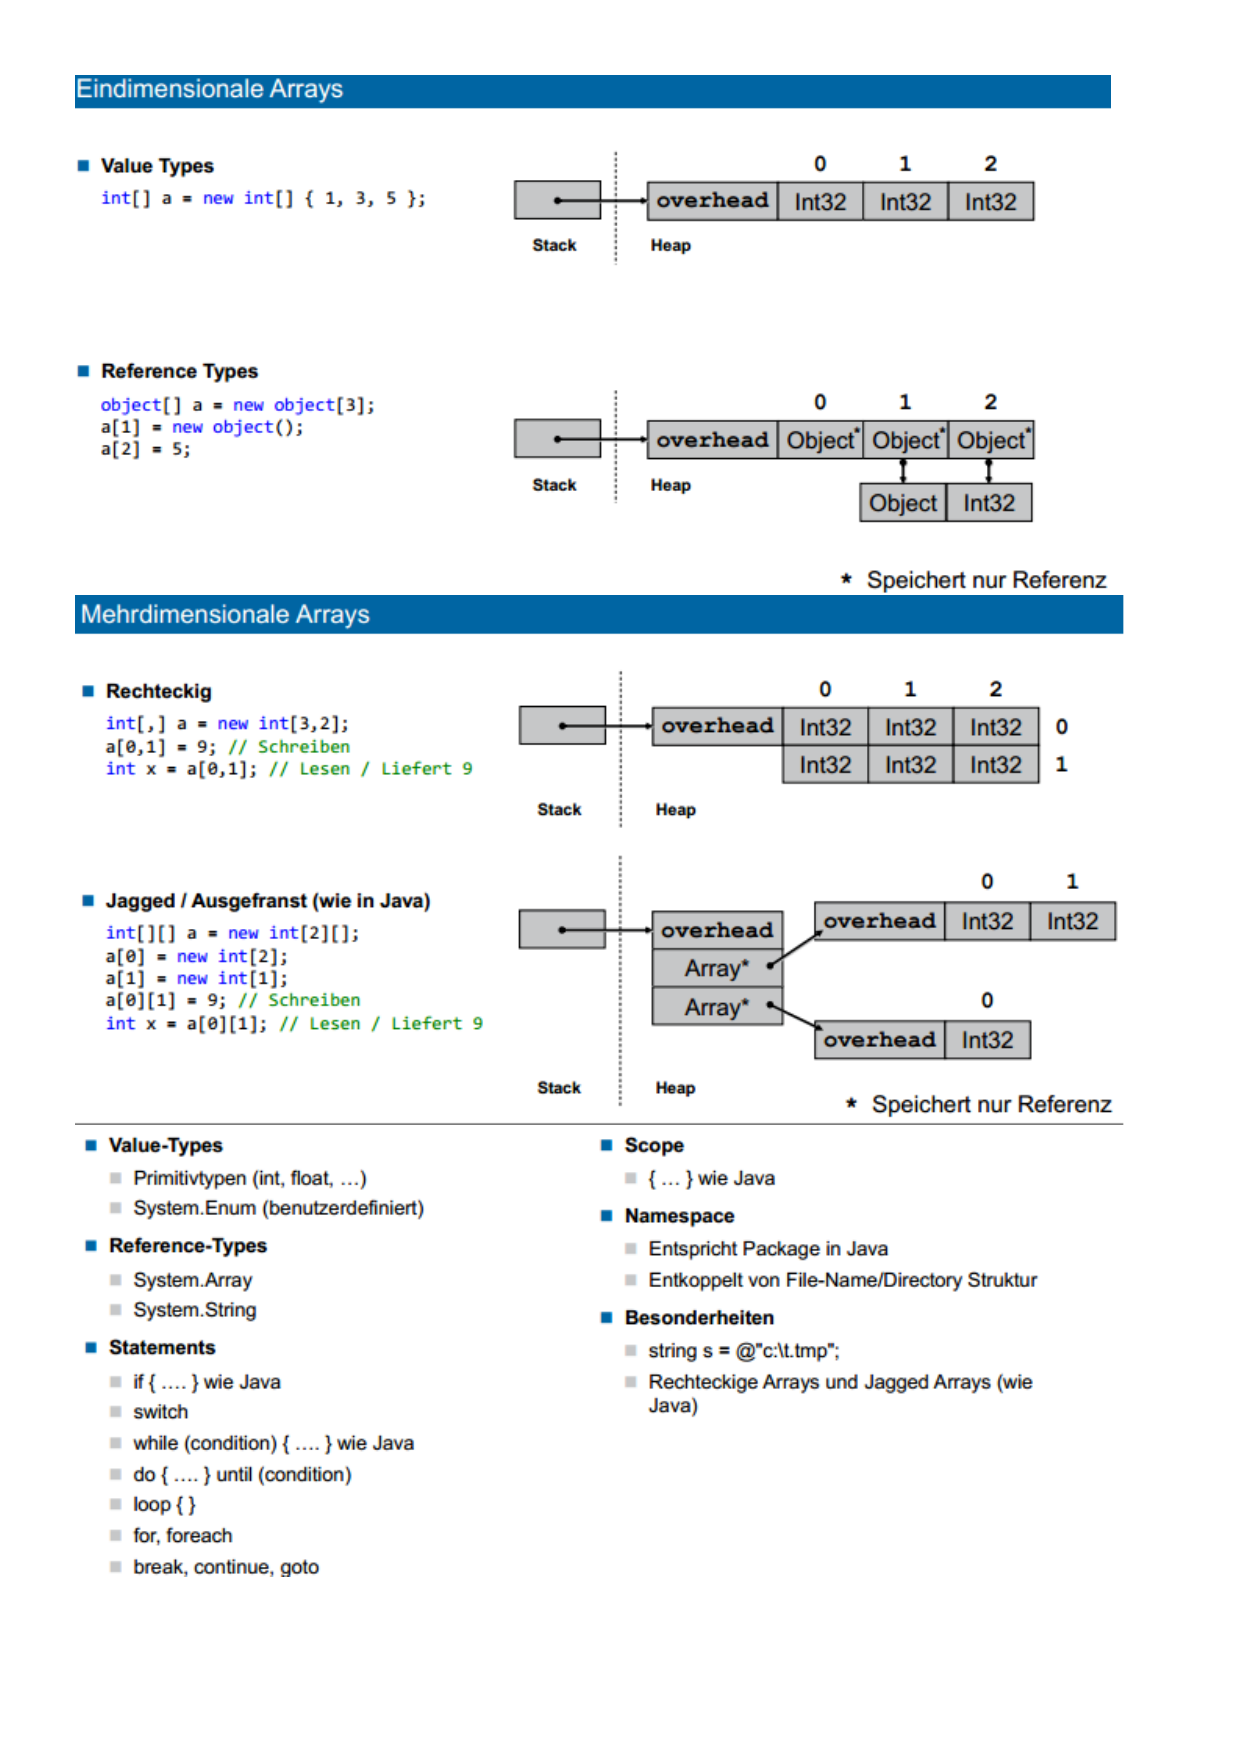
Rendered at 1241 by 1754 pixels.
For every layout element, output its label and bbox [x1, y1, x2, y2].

picture [75, 75, 1124, 1577]
